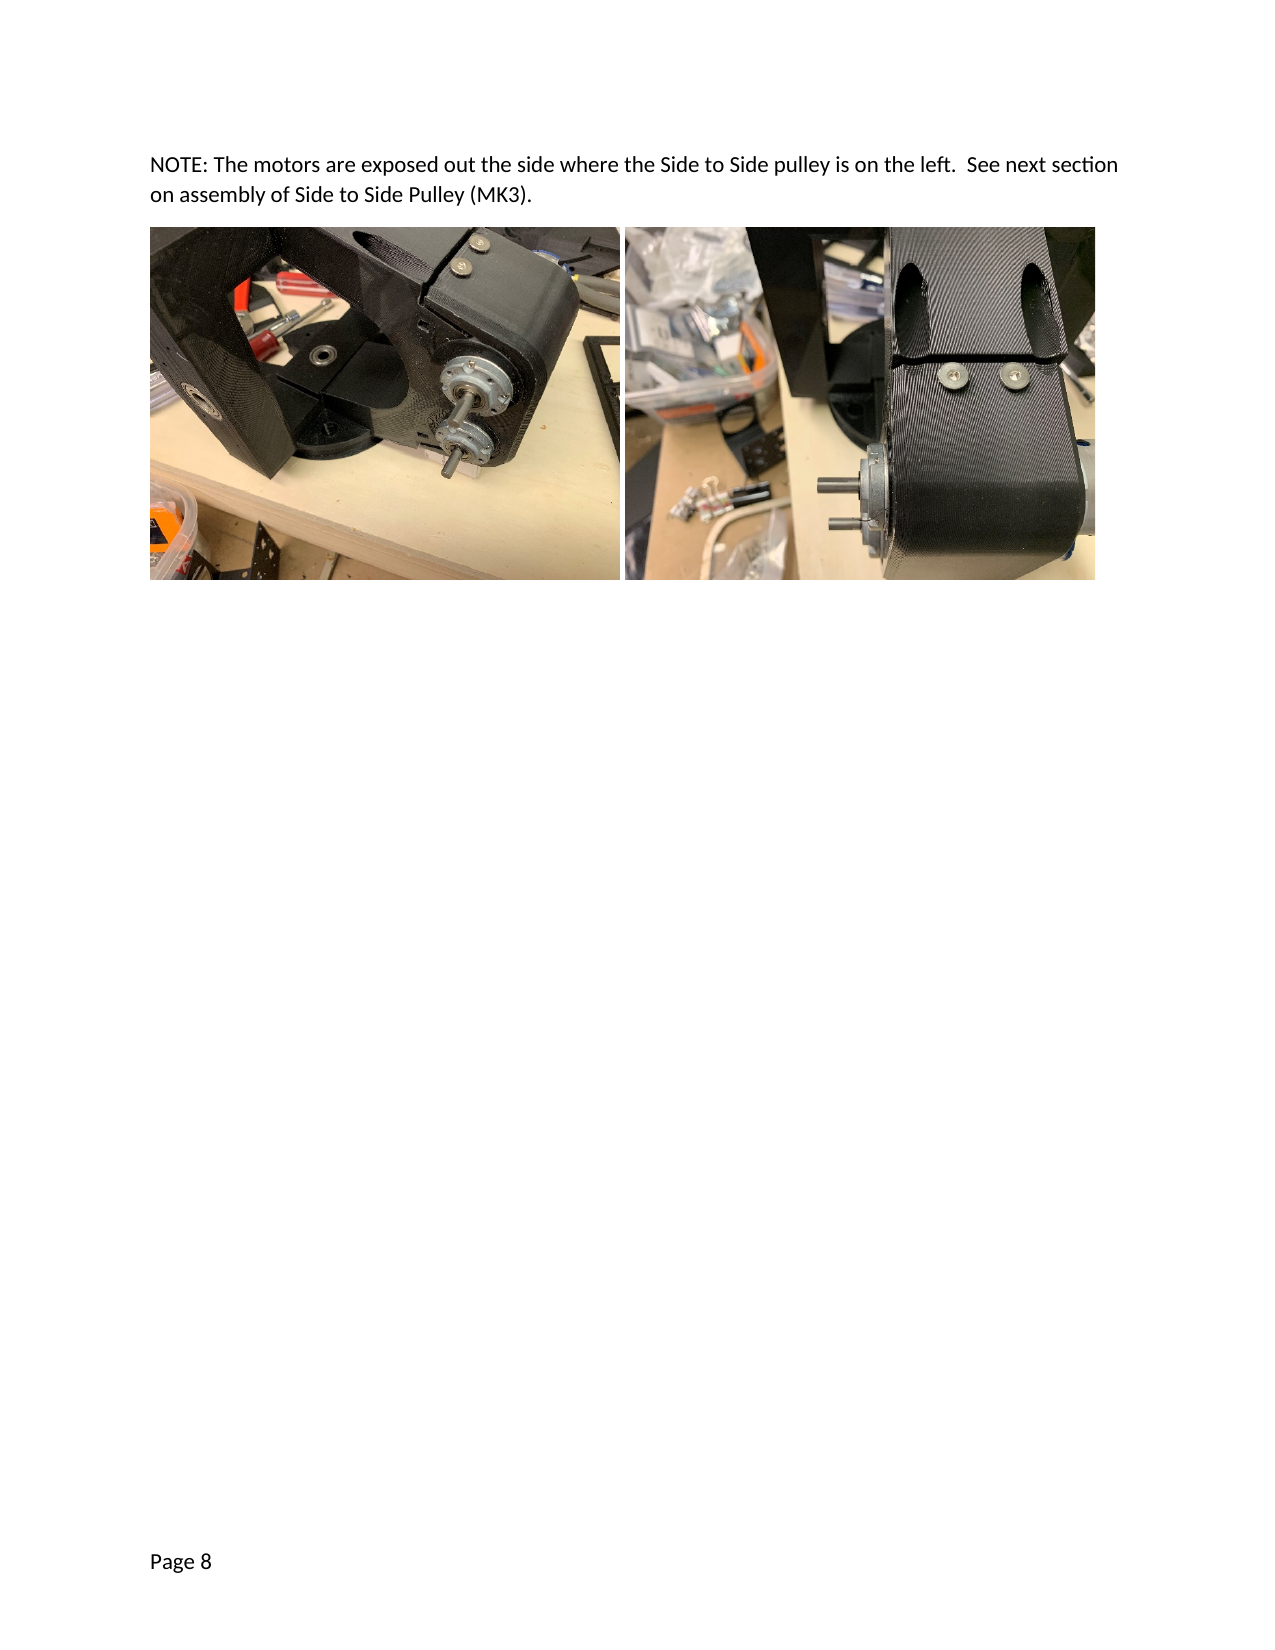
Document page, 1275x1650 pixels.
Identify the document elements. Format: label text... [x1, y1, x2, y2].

picture [625, 227, 1096, 580]
text NOTE: The motors are exposed out the side where the Side to Side pulley is on the left. See next section on assembly of Side to Side Pulley (MK3). [150, 150, 1125, 208]
picture [150, 227, 620, 580]
